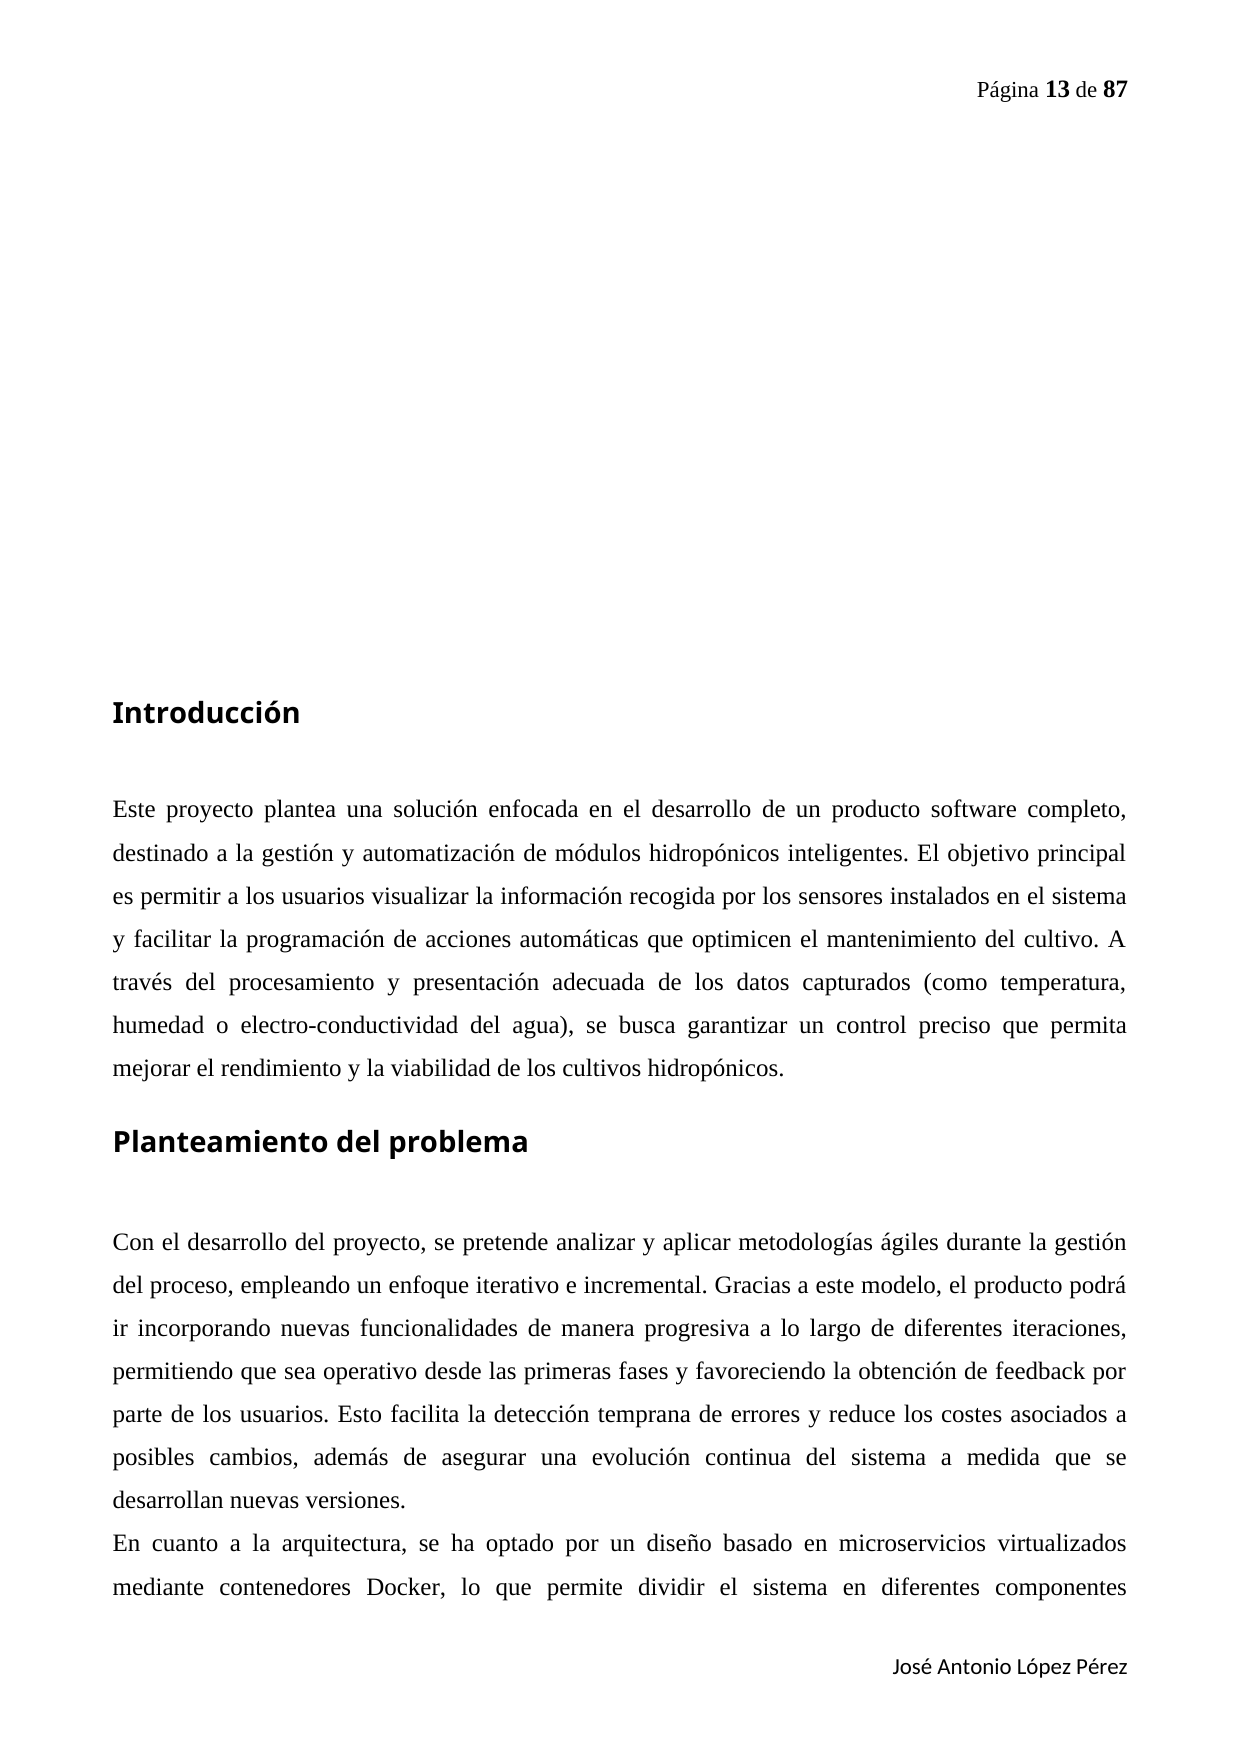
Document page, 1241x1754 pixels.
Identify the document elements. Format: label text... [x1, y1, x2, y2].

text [112, 1528, 1128, 1600]
subtitle Introducción [112, 692, 1128, 732]
text Con el desarrollo del proyecto, se pretende analizar y aplicar metodologías ágiles durante la gestión del proceso, empleando un enfoque iterativo e incremental. Gracias a este modelo, el producto podrá ir incorporando nuevas funcionalidades de manera progresiva a lo largo de diferentes iteraciones, permitiendo que sea operativo desde las primeras fases y favoreciendo la obtención de feedback por parte de los usuarios. Esto facilita la detección temprana de errores y reduce los costes asociados a posibles cambios, además de asegurar una evolución continua del sistema a medida que se desarrollan nuevas versiones. [112, 1227, 1128, 1514]
text Este proyecto plantea una solución enfocada en el desarrollo de un producto software completo, destinado a la gestión y automatización de módulos hidropónicos inteligentes. El objetivo principal es permitir a los usuarios visualizar la información recogida por los sensores instalados en el sistema y facilitar la programación de acciones automáticas que optimicen el mantenimiento del cultivo. A través del procesamiento y presentación adecuada de los datos capturados (como temperatura, humedad o electro-conductividad del agua), se busca garantizar un control preciso que permita mejorar el rendimiento y la viabilidad de los cultivos hidropónicos. [112, 794, 1128, 1082]
subtitle Planteamiento del problema [112, 1121, 1128, 1161]
